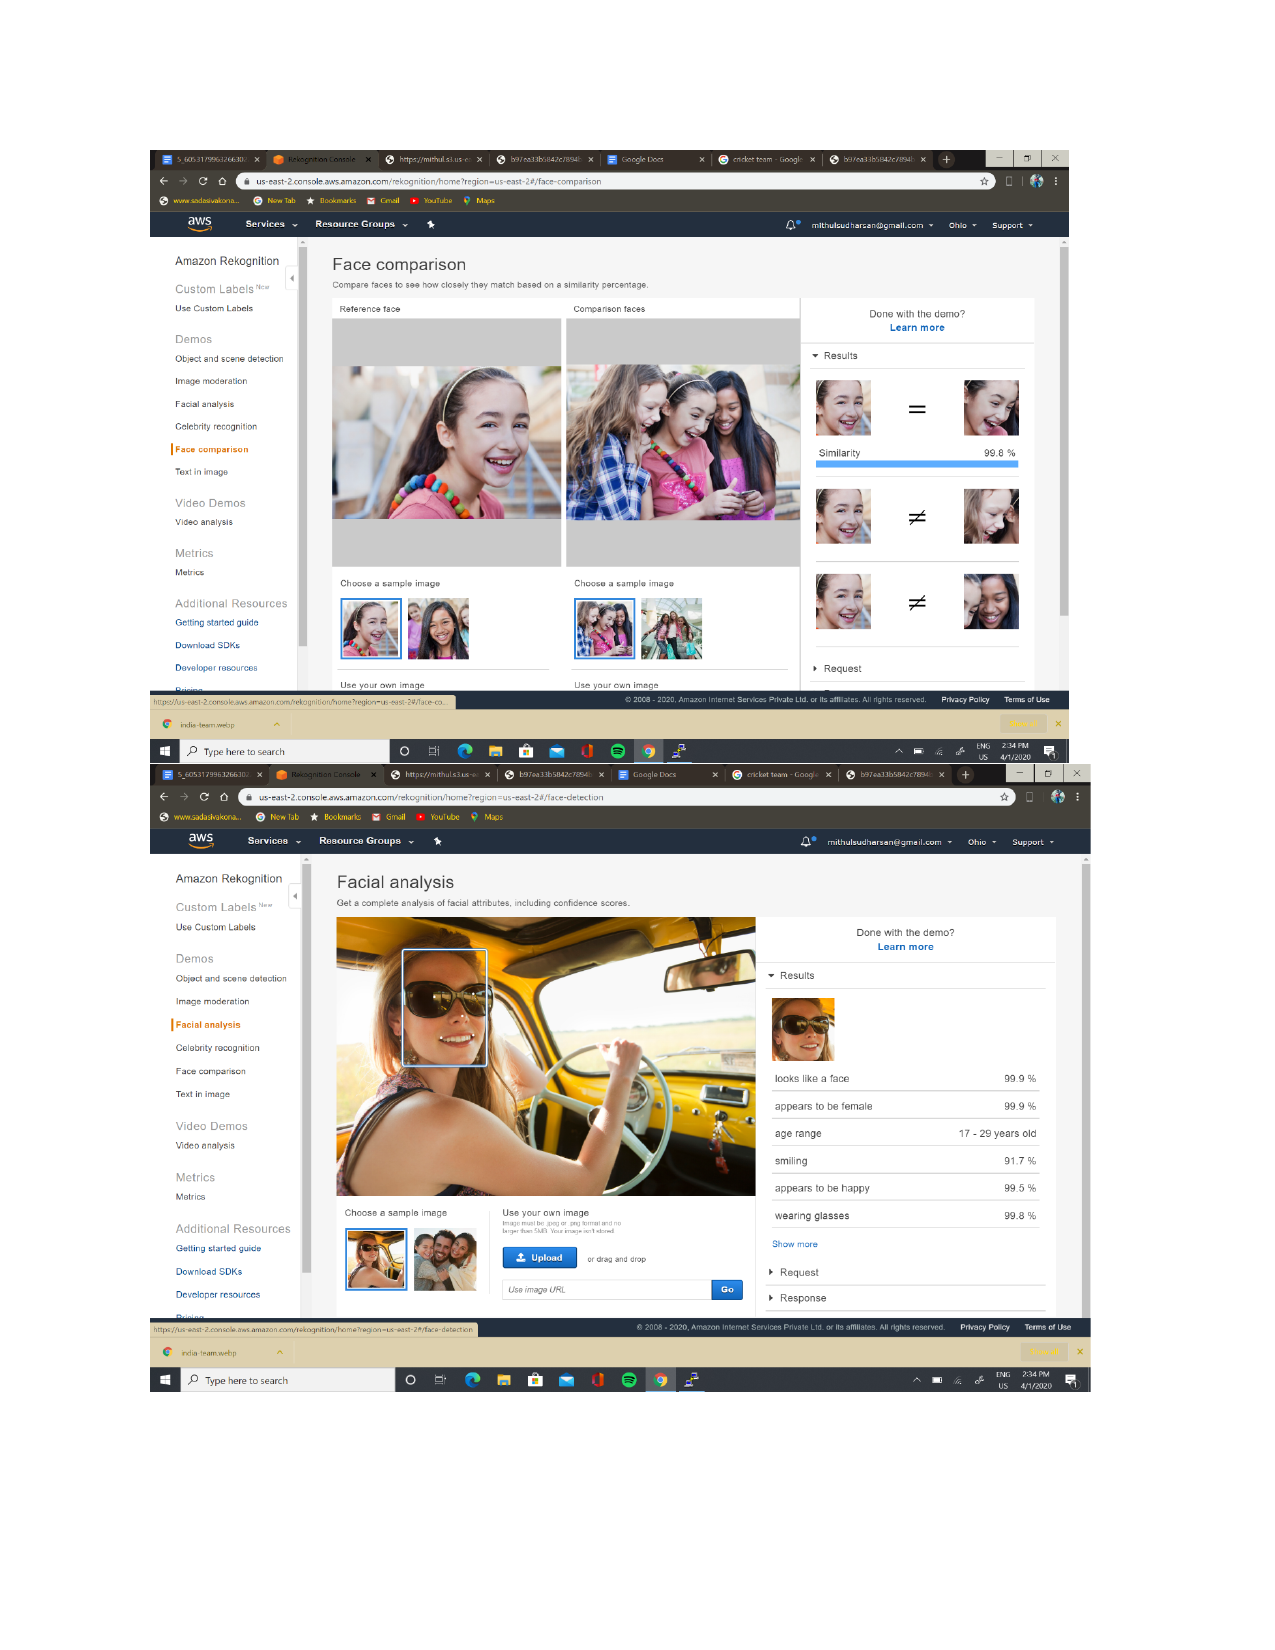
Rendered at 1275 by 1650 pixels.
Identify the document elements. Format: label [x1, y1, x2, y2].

picture [150, 764, 1091, 1392]
picture [150, 150, 1069, 763]
